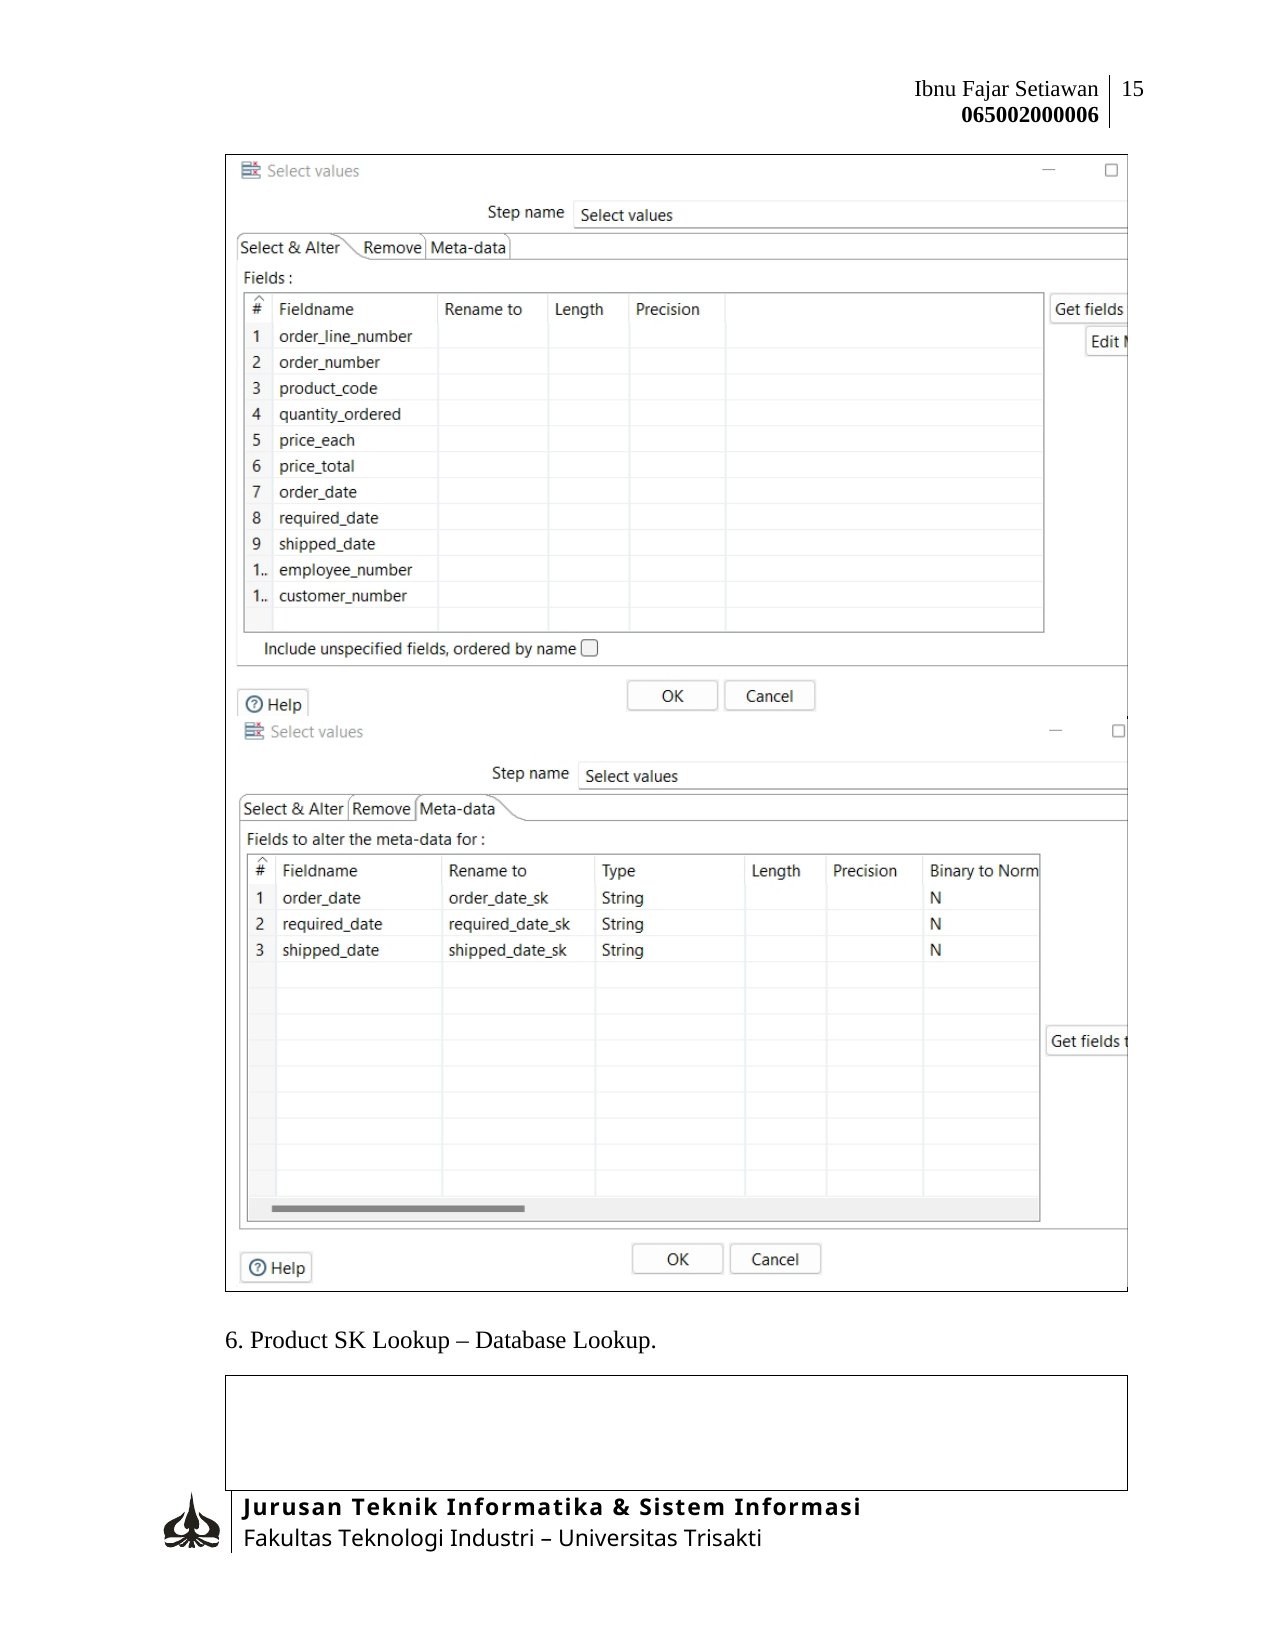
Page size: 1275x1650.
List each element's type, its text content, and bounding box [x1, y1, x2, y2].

picture [236, 719, 1128, 1287]
list 6. Product SK Lookup – Database Lookup. [225, 1325, 1125, 1353]
table_header [226, 155, 1127, 1291]
picture [236, 155, 1128, 716]
table_header [226, 1376, 1127, 1490]
